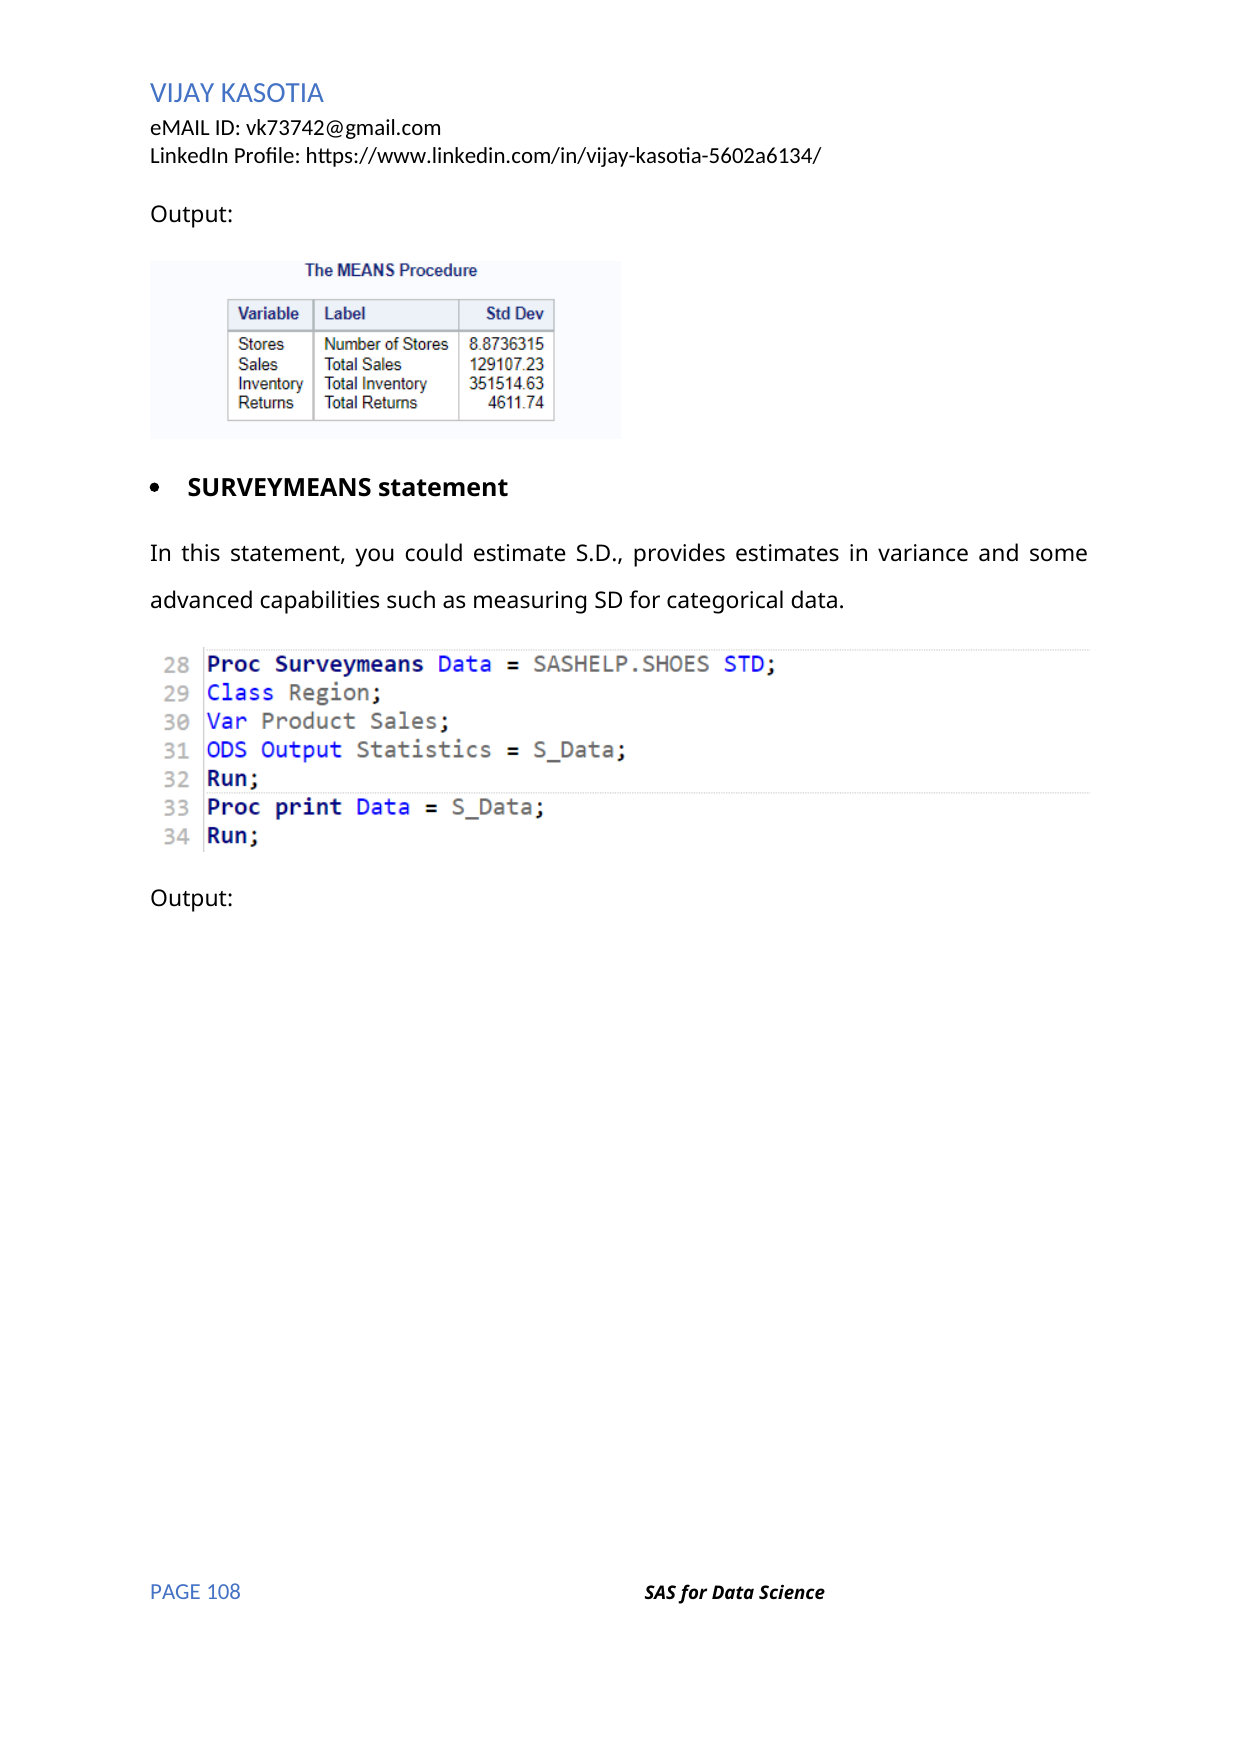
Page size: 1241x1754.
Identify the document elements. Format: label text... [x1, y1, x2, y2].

picture [150, 647, 1091, 852]
picture [150, 261, 622, 439]
list SURVEYMEANS statement [150, 469, 1090, 503]
text In this statement, you could estimate S.D., provides estimates in variance and some advanced capabilities such as measuring SD for categorical data. [150, 537, 1090, 615]
text Output: [150, 882, 1090, 913]
text Output: [150, 198, 1090, 229]
